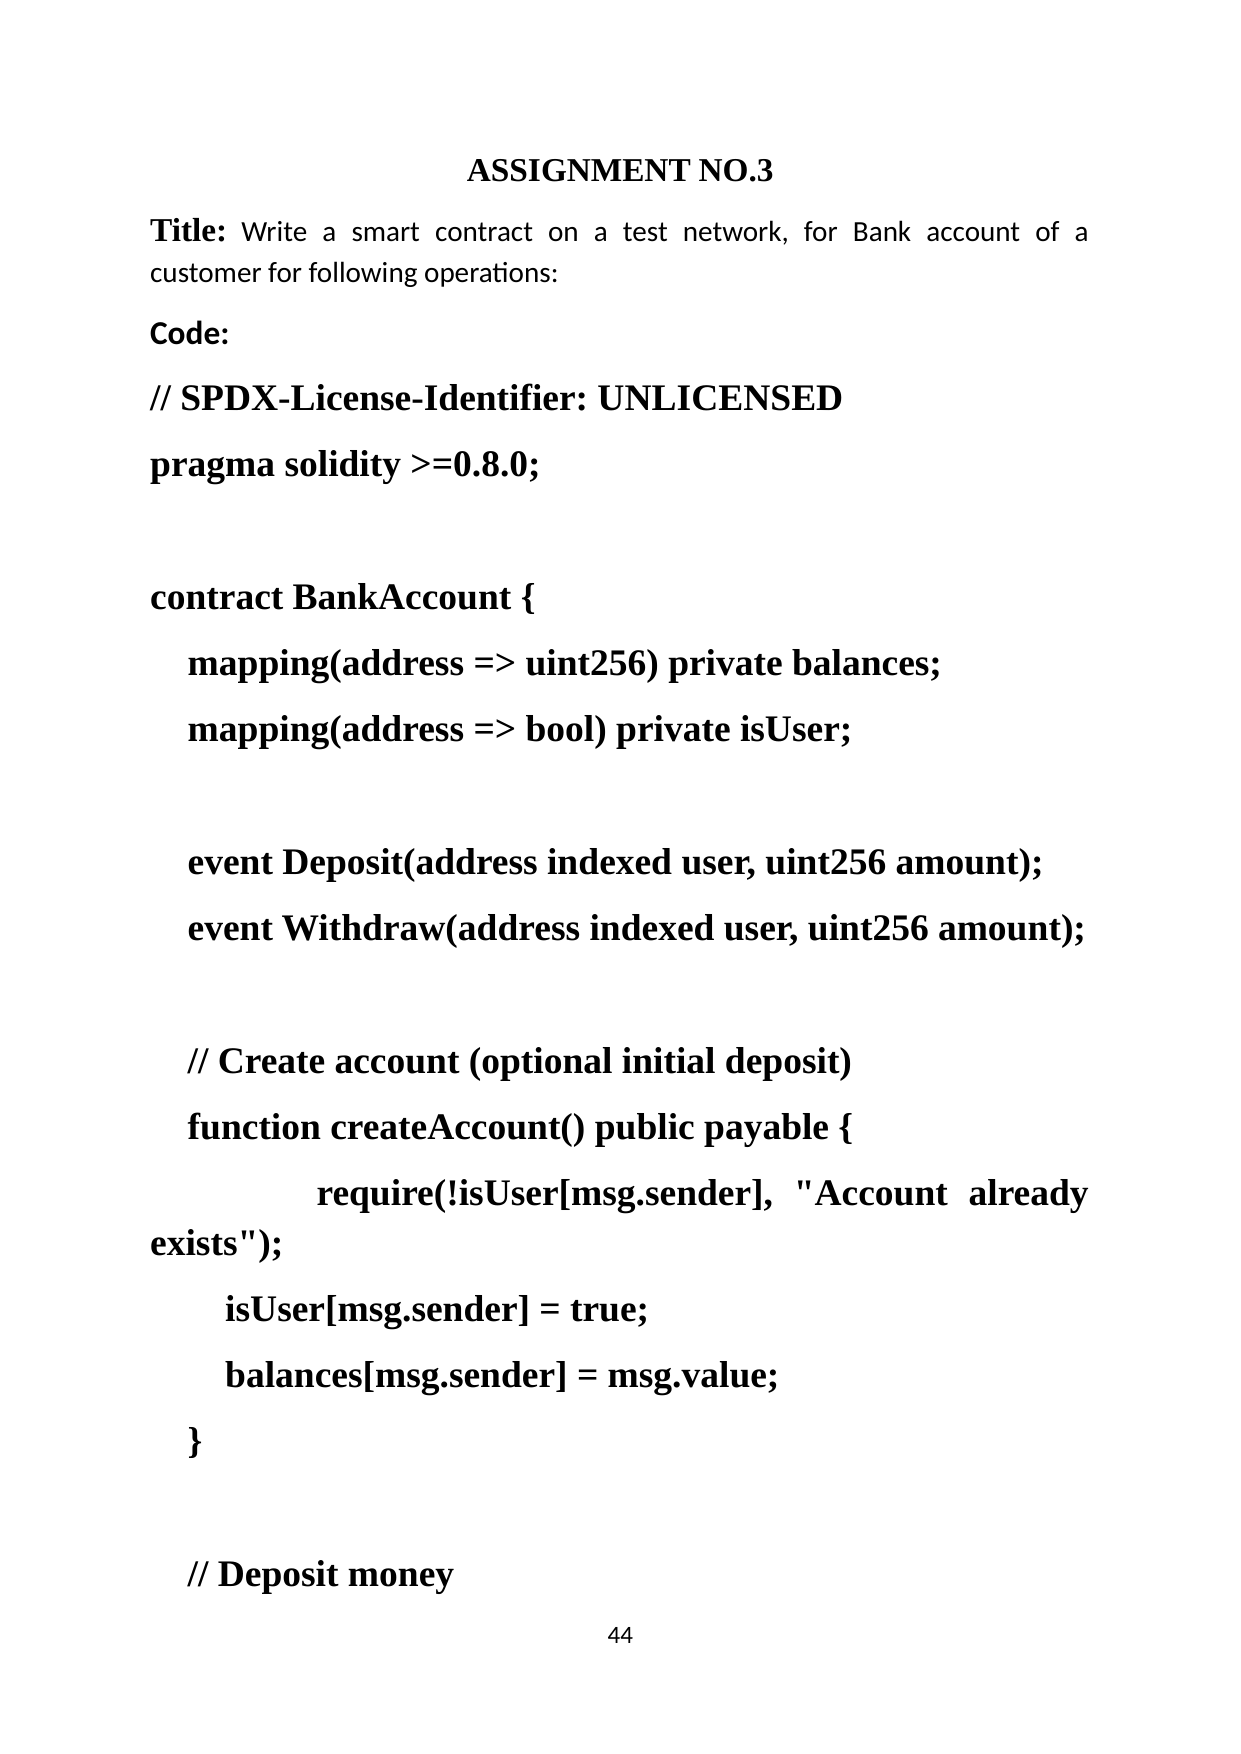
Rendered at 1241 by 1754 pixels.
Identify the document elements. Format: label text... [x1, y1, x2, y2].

text event Withdraw(address indexed user, uint256 amount); [150, 906, 1090, 949]
text mapping(address => uint256) private balances; [150, 641, 1090, 684]
text ASSIGNMENT NO.3 [150, 150, 1090, 188]
text isUser[msg.sender] = true; [150, 1286, 1090, 1329]
text contract BankAccount { [150, 574, 1090, 617]
text } [150, 1419, 1090, 1462]
text mapping(address => bool) private isUser; [150, 707, 1090, 750]
text // Deposit money [150, 1551, 1090, 1594]
text Title: Write a smart contract on a test network, for Bank account of a customer for following operations: [150, 211, 1090, 290]
text event Deposit(address indexed user, uint256 amount); [150, 839, 1090, 882]
text balances[msg.sender] = msg.value; [150, 1353, 1090, 1396]
text function createAccount() public payable { [150, 1104, 1090, 1147]
text // Create account (optional initial deposit) [150, 1038, 1090, 1081]
text require(!isUser[msg.sender], "Account already exists"); [150, 1171, 1090, 1263]
text Code: [150, 312, 1090, 353]
text pragma solidity >=0.8.0; [150, 442, 1090, 485]
text // SPDX-License-Identifier: UNLICENSED [150, 376, 1090, 419]
